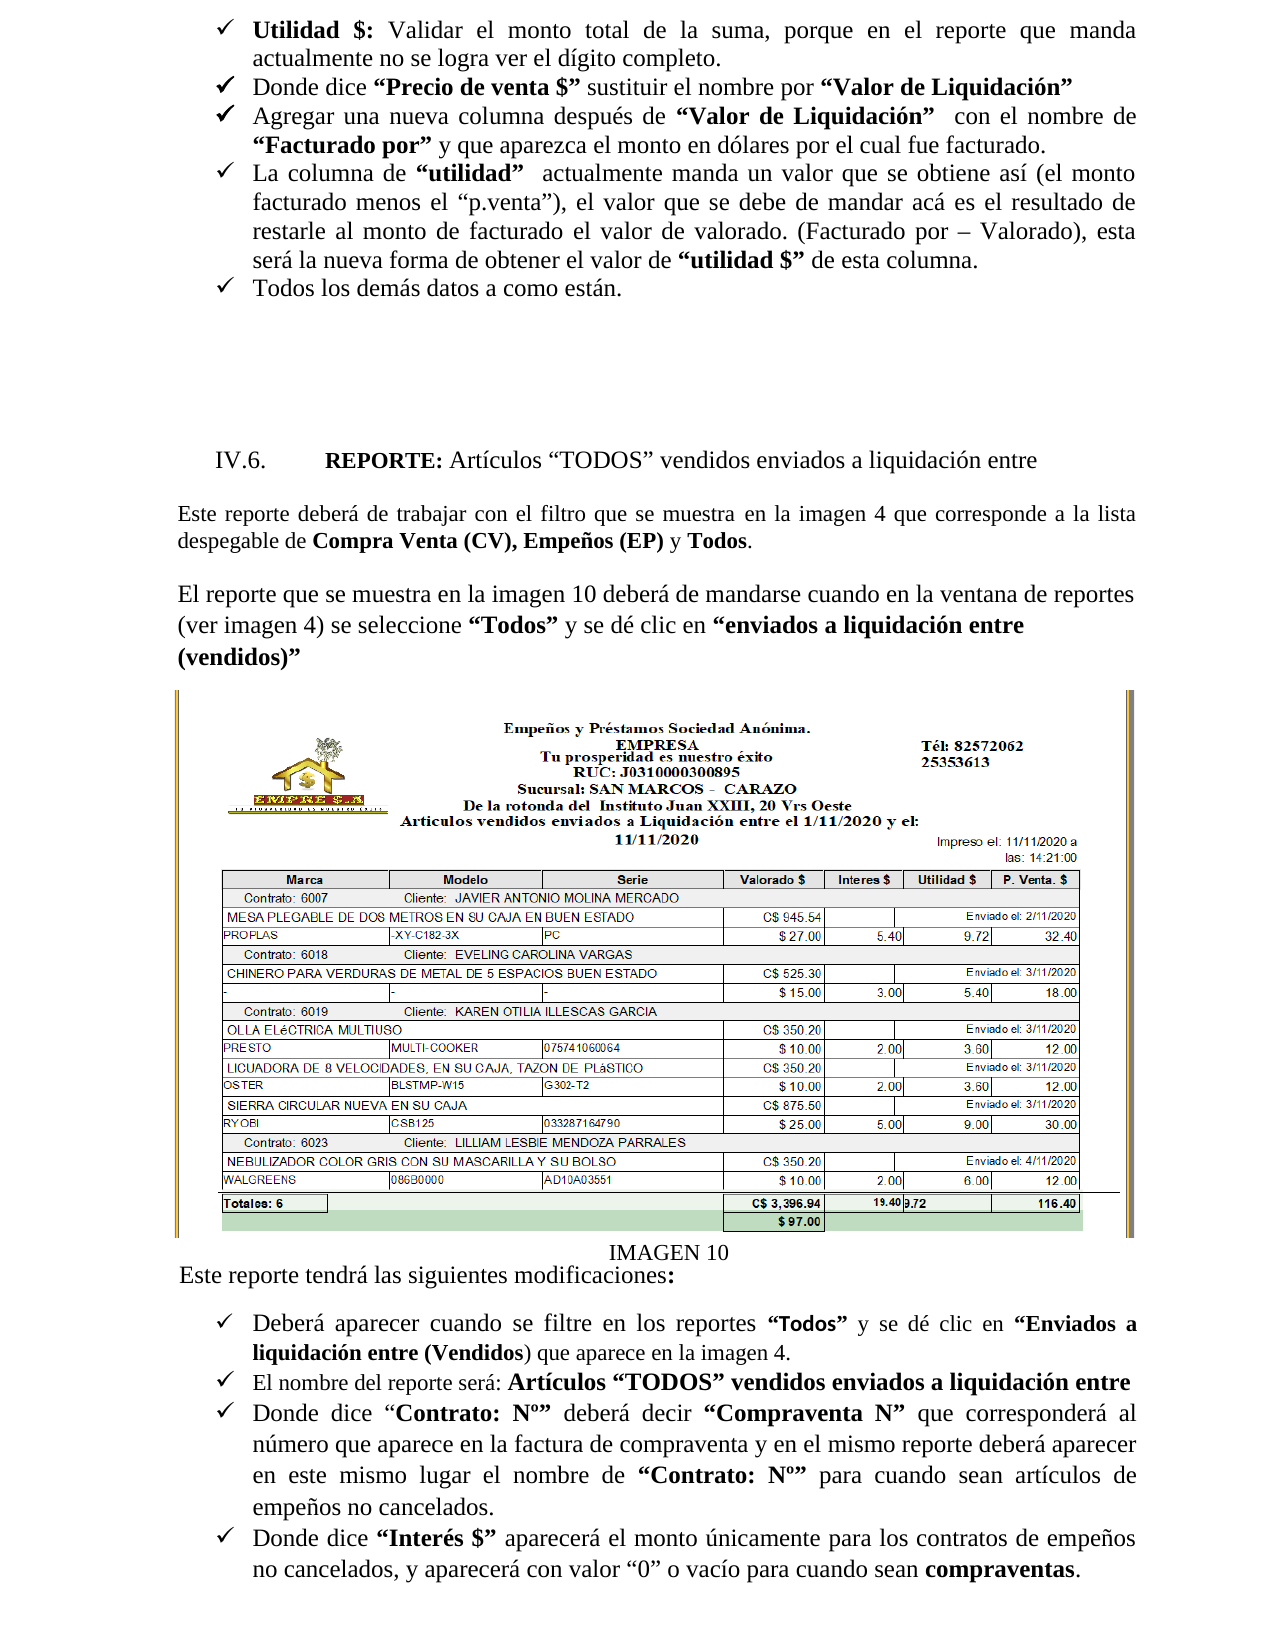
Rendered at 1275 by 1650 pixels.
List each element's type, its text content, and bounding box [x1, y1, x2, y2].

list La columna de “utilidad” actualmente manda un valor que se obtiene así (el monto facturado menos el “p.venta”), el valor que se debe de mandar acá es el resultado de restarle al monto de facturado el valor de valorado. (Facturado por – Valorado), esta será la nueva forma de obtener el valor de “utilidad $” de esta columna. [215, 158, 1137, 273]
list Donde dice “Precio de venta $” sustituir el nombre por “Valor de Liquidación” [215, 72, 1137, 101]
list Utilidad $: Validar el monto total de la suma, porque en el reporte que manda actualmente no se logra ver el dígito completo. [215, 15, 1137, 72]
text El reporte que se muestra en la imagen 10 deberá de mandarse cuando en la ventana de reportes (ver imagen 4) se seleccione “Todos” y se dé clic en “enviados a liquidación entre (vendidos)” [177, 579, 1137, 670]
list Todos los demás datos a como están. [215, 273, 1137, 302]
list Donde dice “Interés $” aparecerá el monto únicamente para los contratos de empeños no cancelados, y aparecerá con valor “0” o vacío para cuando sean compraventas. [215, 1523, 1137, 1582]
list Donde dice “Contrato: Nº” deberá decir “Compraventa N” que corresponderá al número que aparece en la factura de compraventa y en el mismo reporte deberá aparecer en este mismo lugar el nombre de “Contrato: Nº” para cuando sean artículos de empeños no cancelados. [215, 1398, 1137, 1520]
text Este reporte tendrá las siguientes modificaciones: [148, 1260, 1137, 1289]
list El nombre del reporte será: Artículos “TODOS” vendidos enviados a liquidación entre [215, 1367, 1137, 1396]
list Agregar una nueva columna después de “Valor de Liquidación” con el nombre de “Facturado por” y que aparezca el monto en dólares por el cual fue facturado. [215, 101, 1137, 158]
list Deberá aparecer cuando se filtre en los reportes “Todos” y se dé clic en “Enviados a liquidación entre (Vendidos) que aparece en la imagen 4. [215, 1308, 1137, 1365]
text Este reporte deberá de trabajar con el filtro que se muestra en la imagen 4 que corresponde a la lista despegable de Compra Venta (CV), Empeños (EP) y Todos. [177, 501, 1137, 553]
picture [174, 690, 1135, 1238]
list REPORTE: Artículos “TODOS” vendidos enviados a liquidación entre [215, 445, 1137, 474]
